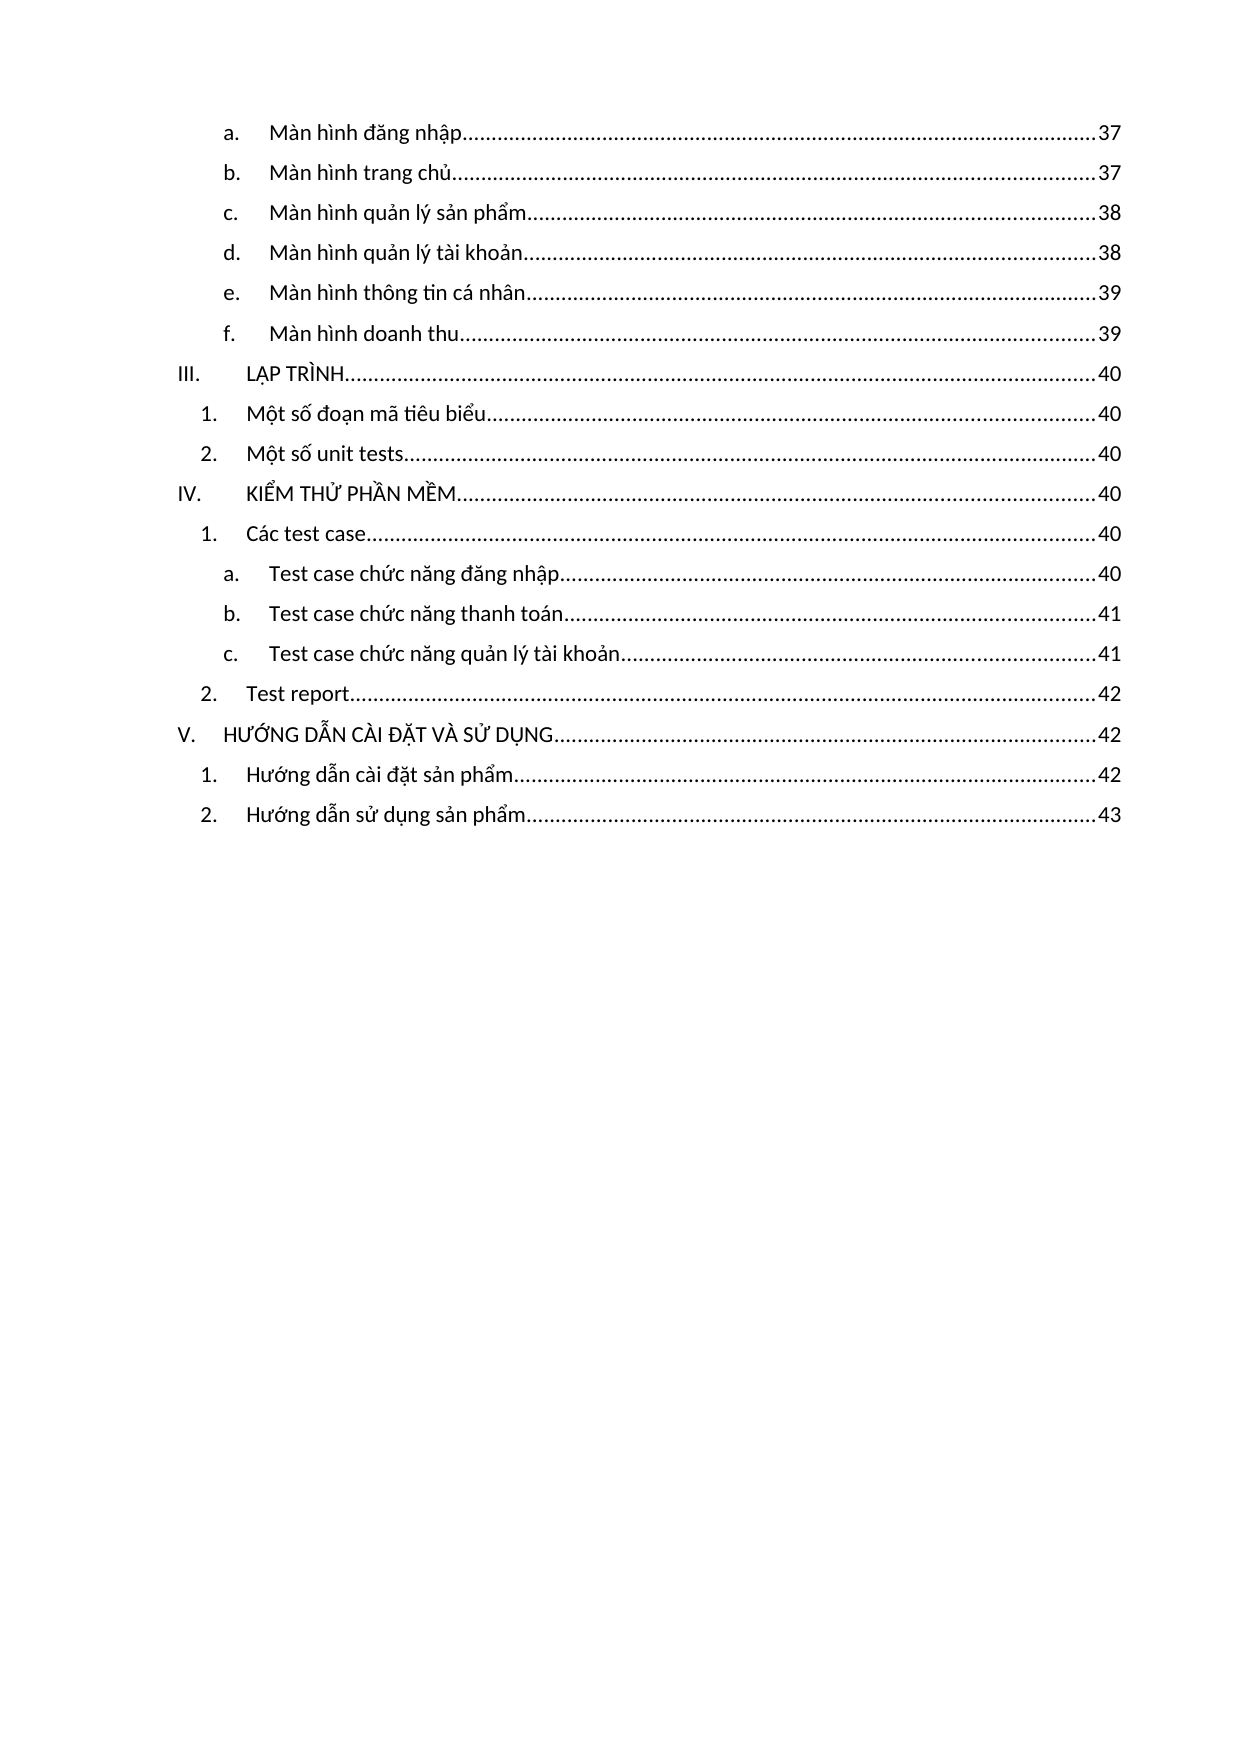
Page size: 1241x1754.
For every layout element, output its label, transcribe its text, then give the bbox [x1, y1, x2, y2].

text f. Màn hình doanh thu 39 [223, 319, 1122, 347]
text 2. Một số unit tests 40 [200, 439, 1122, 467]
text c. Test case chức năng quản lý tài khoản 41 [223, 639, 1122, 667]
text e. Màn hình thông tin cá nhân 39 [223, 278, 1122, 307]
text b. Màn hình trang chủ 37 [223, 158, 1122, 186]
text IV. KIỂM THỬ PHẦN MỀM 40 [177, 479, 1122, 507]
text c. Màn hình quản lý sản phẩm 38 [223, 198, 1122, 226]
text b. Test case chức năng thanh toán 41 [223, 599, 1122, 627]
text 1. Các test case 40 [200, 519, 1122, 547]
text III. LẬP TRÌNH 40 [177, 359, 1122, 387]
text 2. Hướng dẫn sử dụng sản phẩm 43 [200, 800, 1122, 828]
text 1. Một số đoạn mã tiêu biểu 40 [200, 399, 1122, 427]
text 1. Hướng dẫn cài đặt sản phẩm 42 [200, 760, 1122, 788]
text d. Màn hình quản lý tài khoản 38 [223, 238, 1122, 266]
text 2. Test report 42 [200, 679, 1122, 708]
text a. Màn hình đăng nhập 37 [223, 118, 1122, 146]
text V. HƯỚNG DẪN CÀI ĐẶT VÀ SỬ DỤNG 42 [177, 720, 1122, 748]
text a. Test case chức năng đăng nhập 40 [223, 559, 1122, 587]
